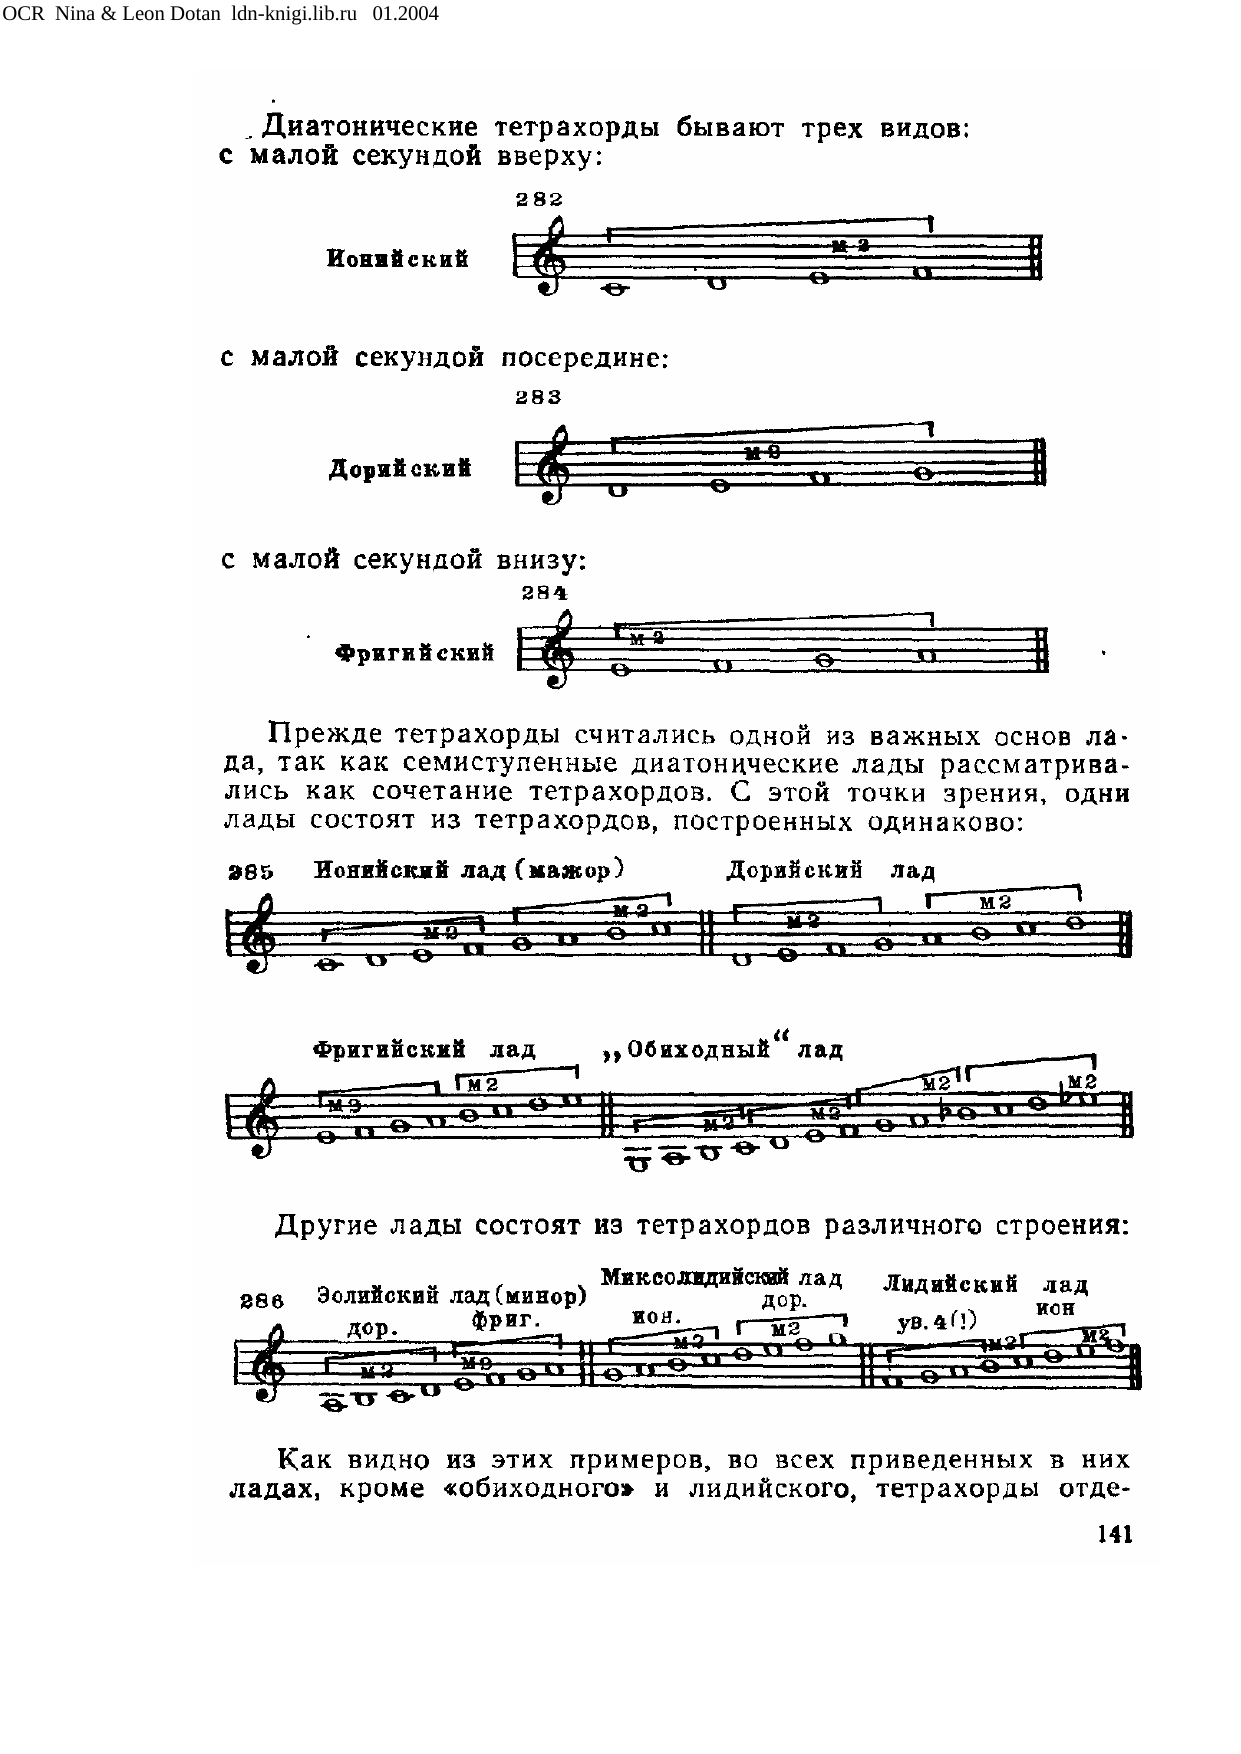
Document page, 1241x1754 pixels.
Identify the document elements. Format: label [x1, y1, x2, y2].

picture [193, 70, 1162, 1566]
